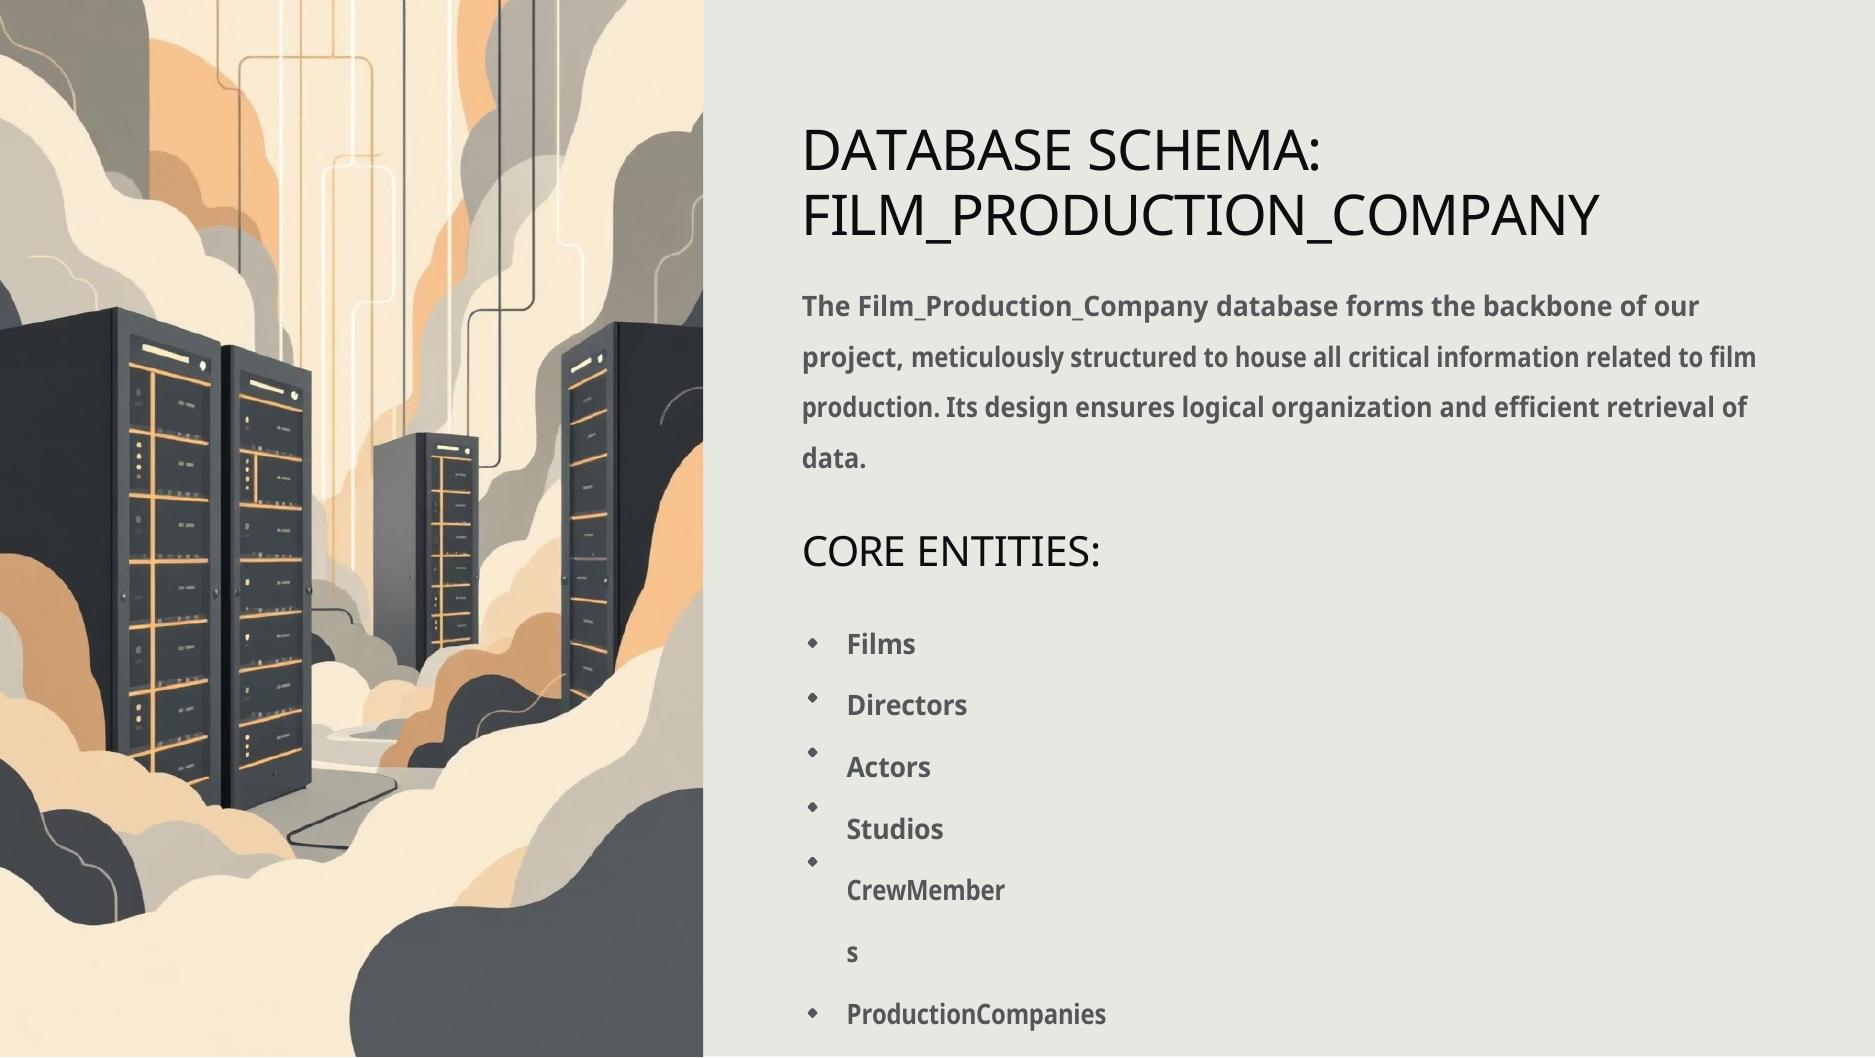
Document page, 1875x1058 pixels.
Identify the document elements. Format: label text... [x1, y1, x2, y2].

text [846, 994, 1283, 1032]
text DATABASE SCHEMA: FILM_PRODUCTION_COMPANY [802, 117, 1769, 252]
picture [0, 0, 704, 1057]
subtitle CORE ENTITIES: [802, 522, 1875, 579]
text Films Directors Actors Studios CrewMembers [846, 624, 1012, 971]
text The Film_Production_Company database forms the backbone of our project, meticulously structured to house all critical information related to film production. Its design ensures logical organization and efficient retrieval of data. [802, 286, 1769, 477]
